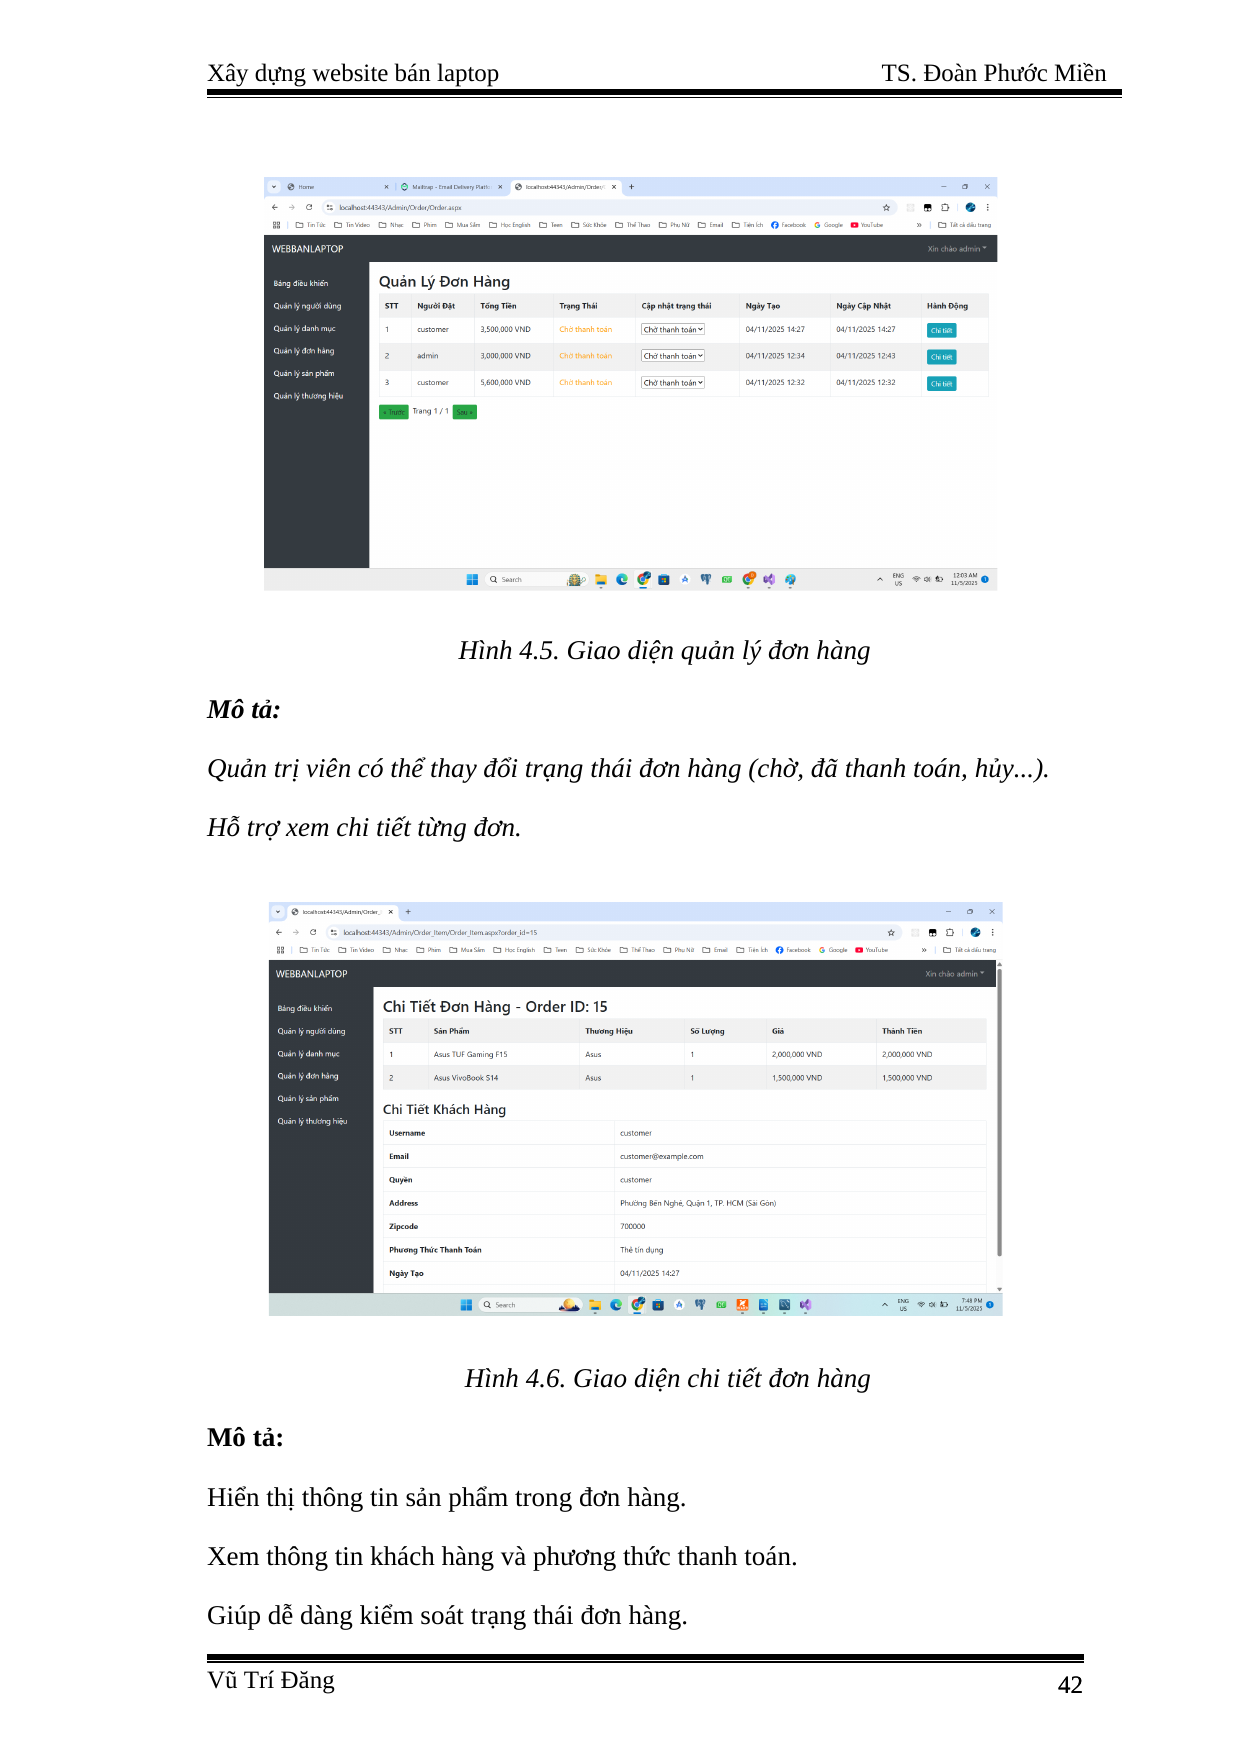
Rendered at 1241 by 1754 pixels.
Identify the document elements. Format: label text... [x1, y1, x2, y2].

text Mô tả: [207, 693, 1122, 724]
text Quản trị viên có thể thay đổi trạng thái đơn hàng (chờ, đã thanh toán, hủy...). [207, 752, 1122, 783]
picture [264, 177, 998, 591]
text Hỗ trợ xem chi tiết từng đơn. [207, 811, 1122, 842]
picture [268, 902, 1003, 1316]
text Mô tả: [207, 1421, 1122, 1453]
text Giúp dễ dàng kiểm soát trạng thái đơn hàng. [207, 1599, 1122, 1630]
text Xem thông tin khách hàng và phương thức thanh toán. [207, 1540, 1122, 1571]
text Hiển thị thông tin sản phẩm trong đơn hàng. [207, 1481, 1122, 1512]
